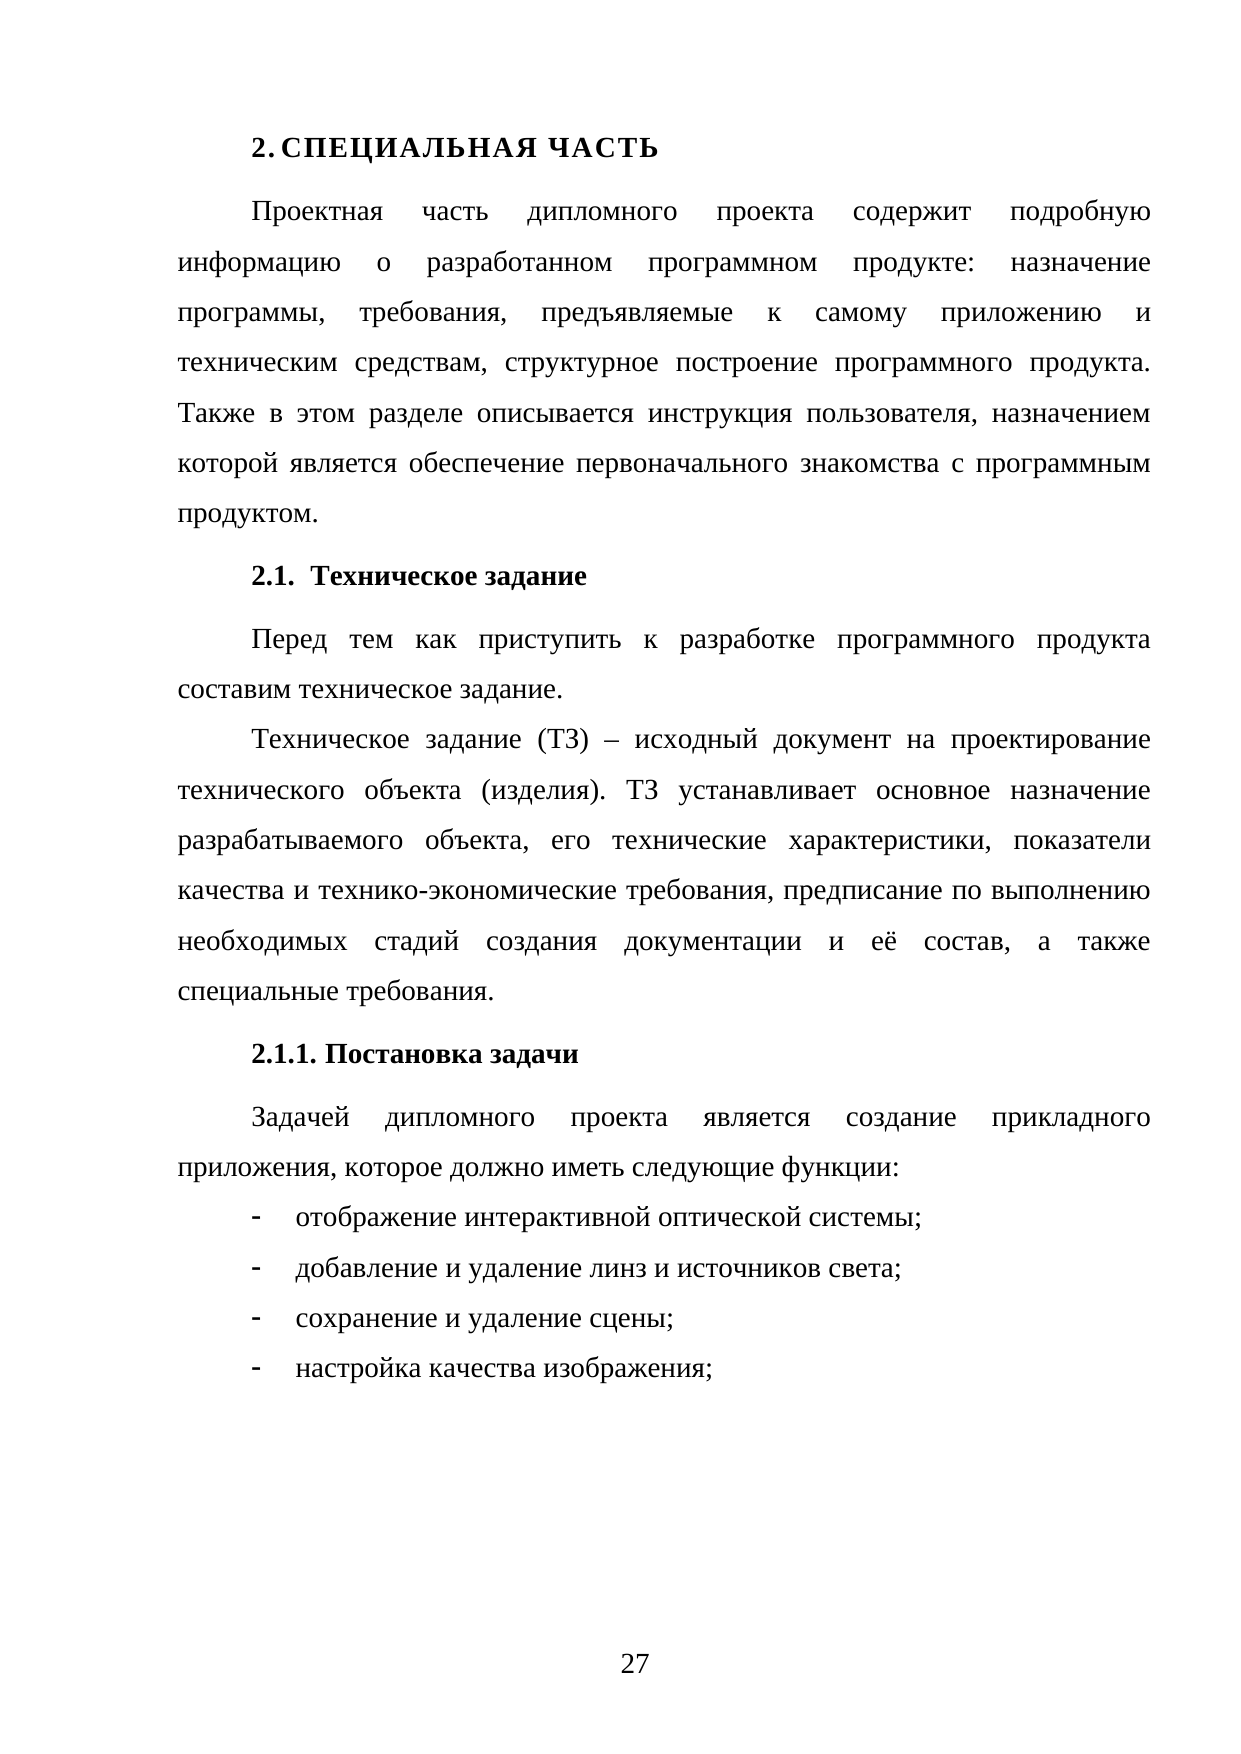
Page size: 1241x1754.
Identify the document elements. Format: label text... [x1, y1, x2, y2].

text Техническое задание (ТЗ) – исходный документ на проектирование технического объекта (изделия). ТЗ устанавливает основное назначение разрабатываемого объекта, его технические характеристики, показатели качества и технико-экономические требования, предписание по выполнению необходимых стадий создания документации и её состав, а также специальные требования. [177, 722, 1152, 1007]
text Задачей дипломного проекта является создание прикладного приложения, которое должно иметь следующие функции: [177, 1099, 1152, 1183]
list отображение интерактивной оптической системы; [177, 1199, 1152, 1233]
text Проектная часть дипломного проекта содержит подробную информацию о разработанном программном продукте: назначение программы, требования, предъявляемые к самому приложению и техническим средствам, структурное построение программного продукта. Также в этом разделе описывается инструкция пользователя, назначением которой является обеспечение первоначального знакомства с программным продуктом. [177, 193, 1152, 529]
list сохранение и удаление сцены; [177, 1300, 1152, 1334]
list Постановка задачи [177, 1036, 1152, 1069]
text СПЕЦИАЛЬНАЯ ЧАСТЬ [177, 131, 1152, 164]
text Перед тем как приступить к разработке программного продукта составим техническое задание. [177, 621, 1152, 705]
list Техническое задание [177, 558, 1152, 592]
list добавление и удаление линз и источников света; [177, 1250, 1152, 1283]
list настройка качества изображения; [177, 1351, 1152, 1384]
